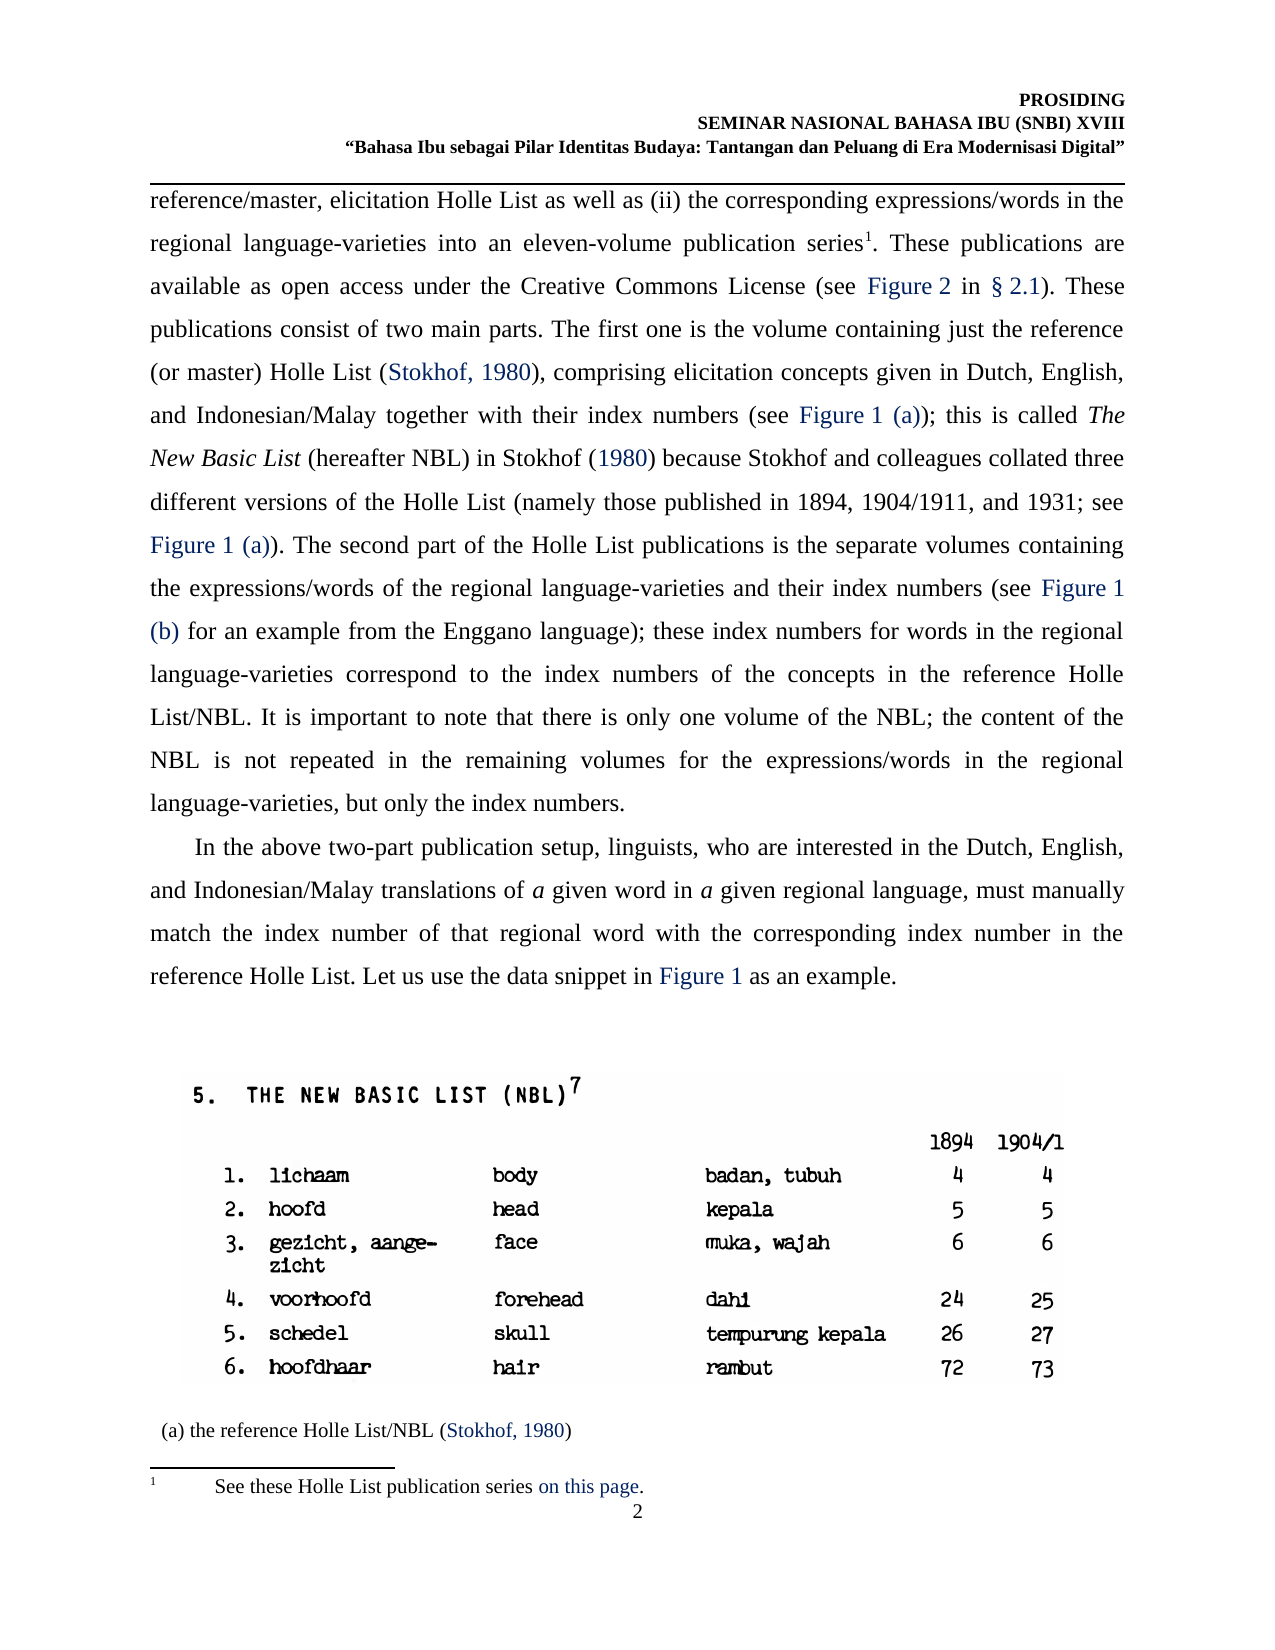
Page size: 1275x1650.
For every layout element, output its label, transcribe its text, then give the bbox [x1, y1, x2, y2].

table_header [139, 1017, 1094, 1454]
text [150, 185, 1125, 817]
picture [180, 1073, 1065, 1385]
text In the above two-part publication setup, linguists, who are interested in the Dutch, English, and Indonesian/Malay translations of a given word in a given regional language, must manually match the index number of that regional word with the corresponding index number in the reference Holle List. Let us use the data snippet in Figure 1 as an example. [150, 832, 1125, 990]
